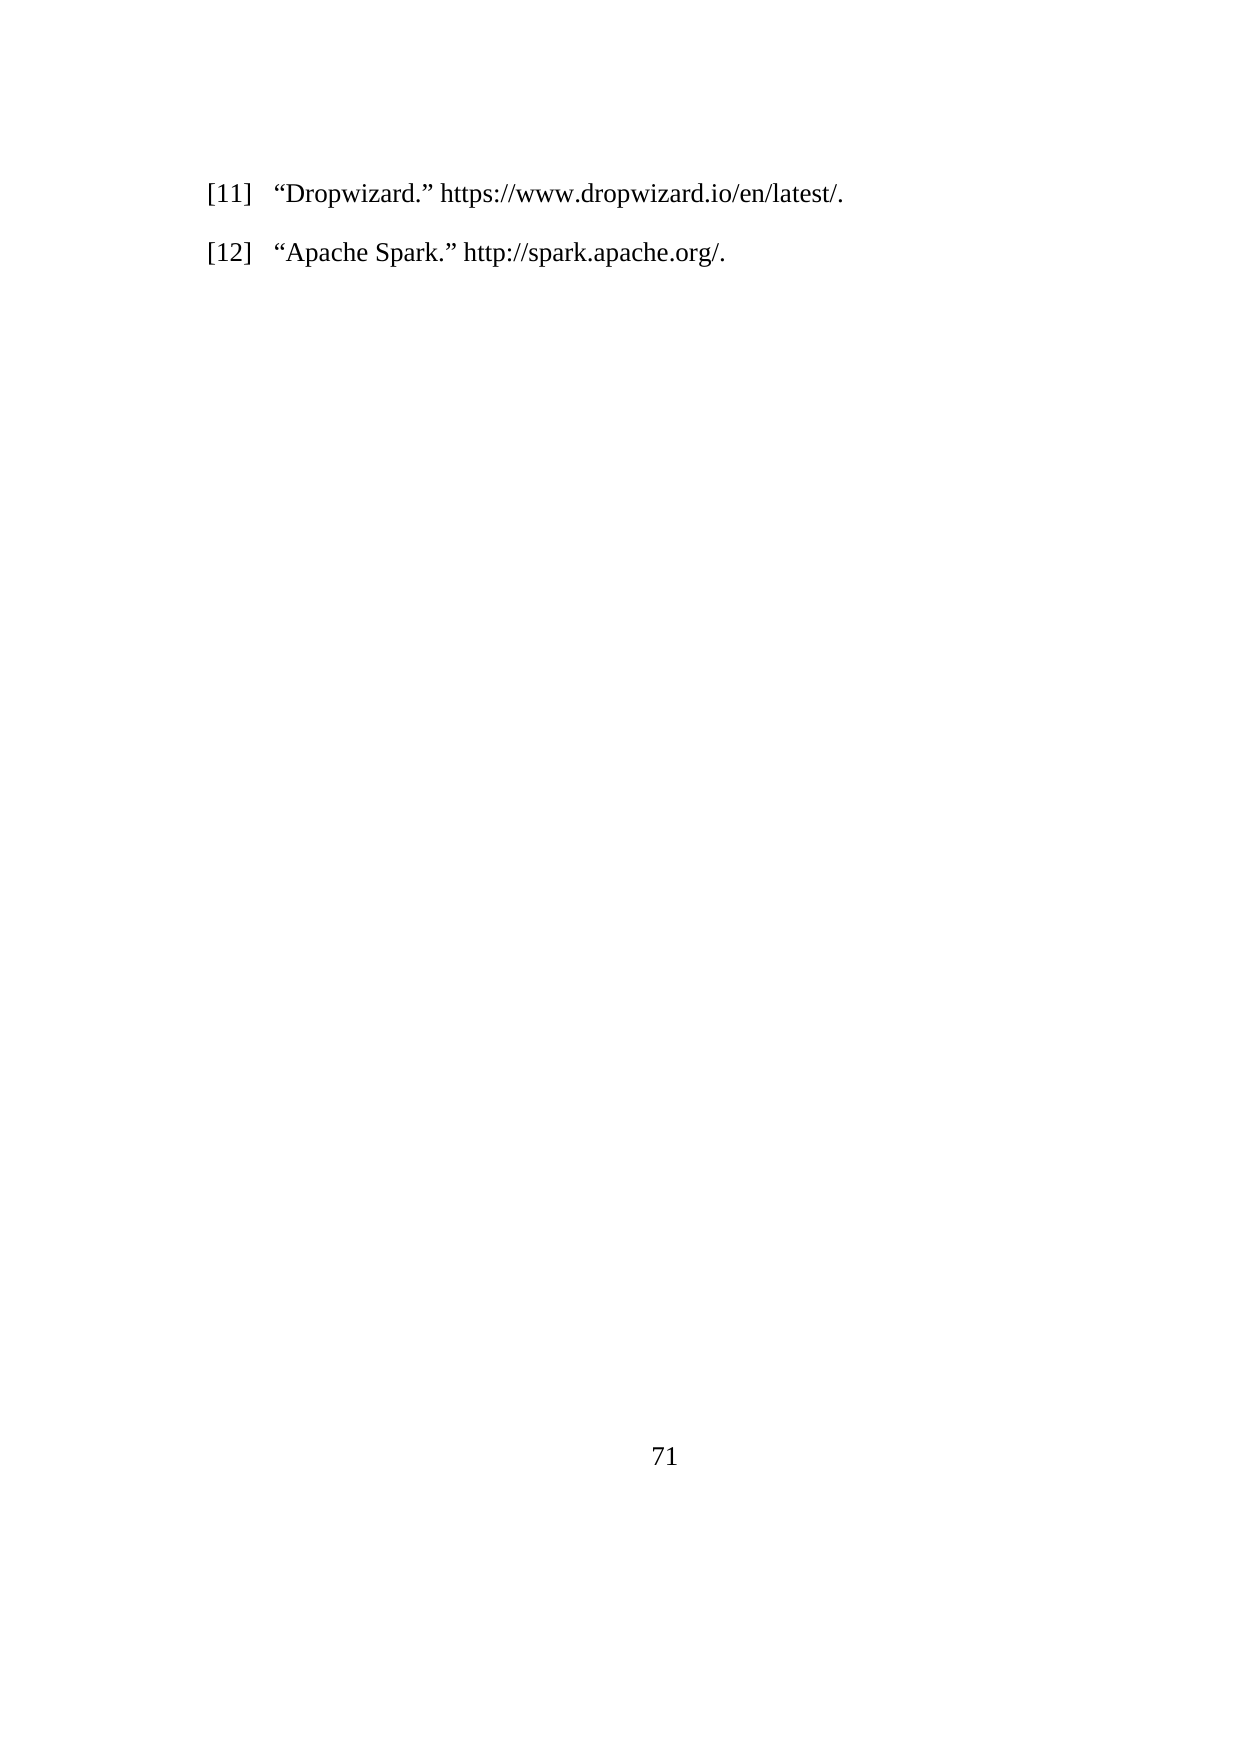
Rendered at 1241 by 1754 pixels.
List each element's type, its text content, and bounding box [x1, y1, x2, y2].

text [12] “Apache Spark.” http://spark.apache.org/. [207, 236, 1122, 267]
text [11] “Dropwizard.” https://www.dropwizard.io/en/latest/. [207, 177, 1122, 208]
